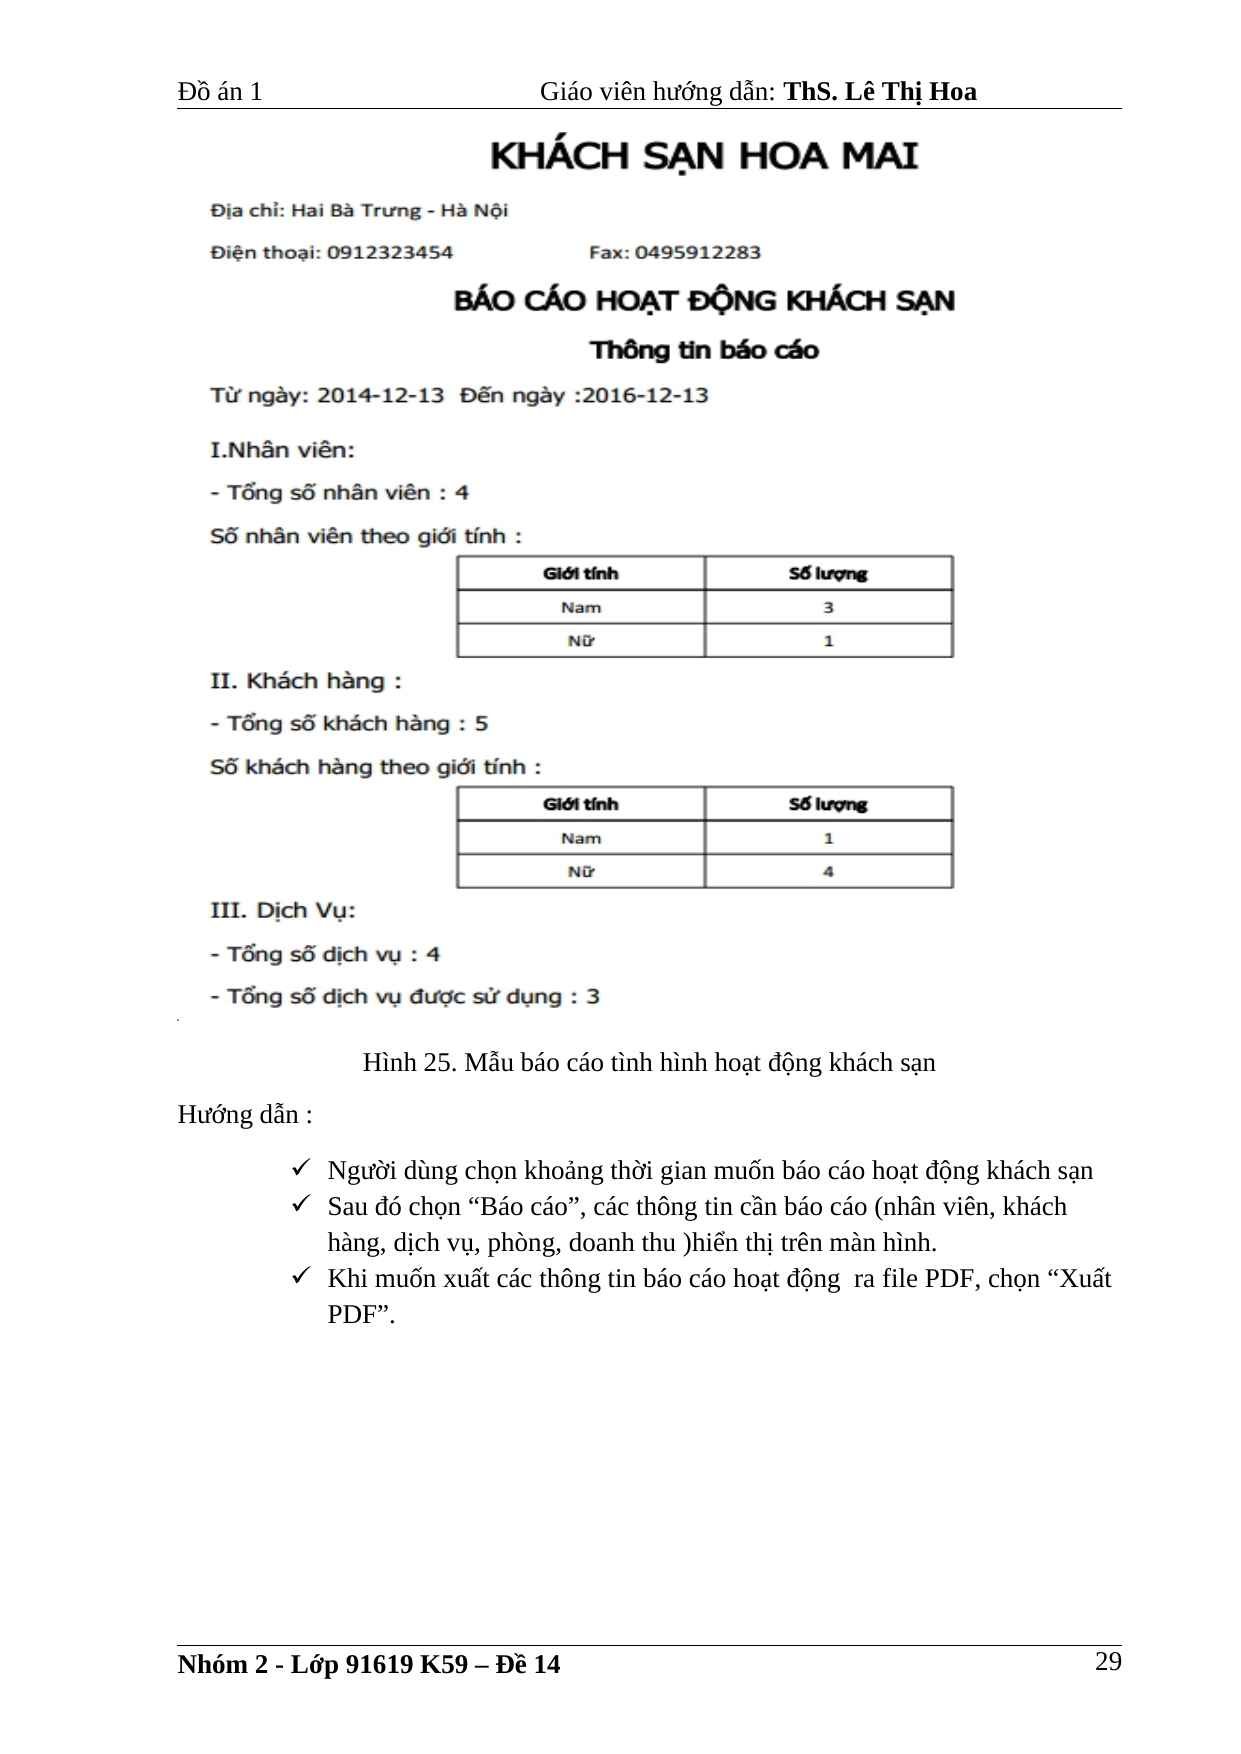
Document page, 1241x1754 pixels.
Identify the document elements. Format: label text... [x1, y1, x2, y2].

list Sau đó chọn “Báo cáo”, các thông tin cần báo cáo (nhân viên, khách hàng, dịch vụ, phòng, doanh thu )hiển thị trên màn hình. [290, 1190, 1122, 1257]
text Hướng dẫn : [177, 1098, 1122, 1129]
picture [177, 118, 1088, 1021]
list Khi muốn xuất các thông tin báo cáo hoạt động ra file PDF, chọn “Xuất PDF”. [290, 1262, 1122, 1329]
text Hình 25. Mẫu báo cáo tình hình hoạt động khách sạn [177, 1046, 1122, 1077]
list Người dùng chọn khoảng thời gian muốn báo cáo hoạt động khách sạn [290, 1154, 1122, 1186]
